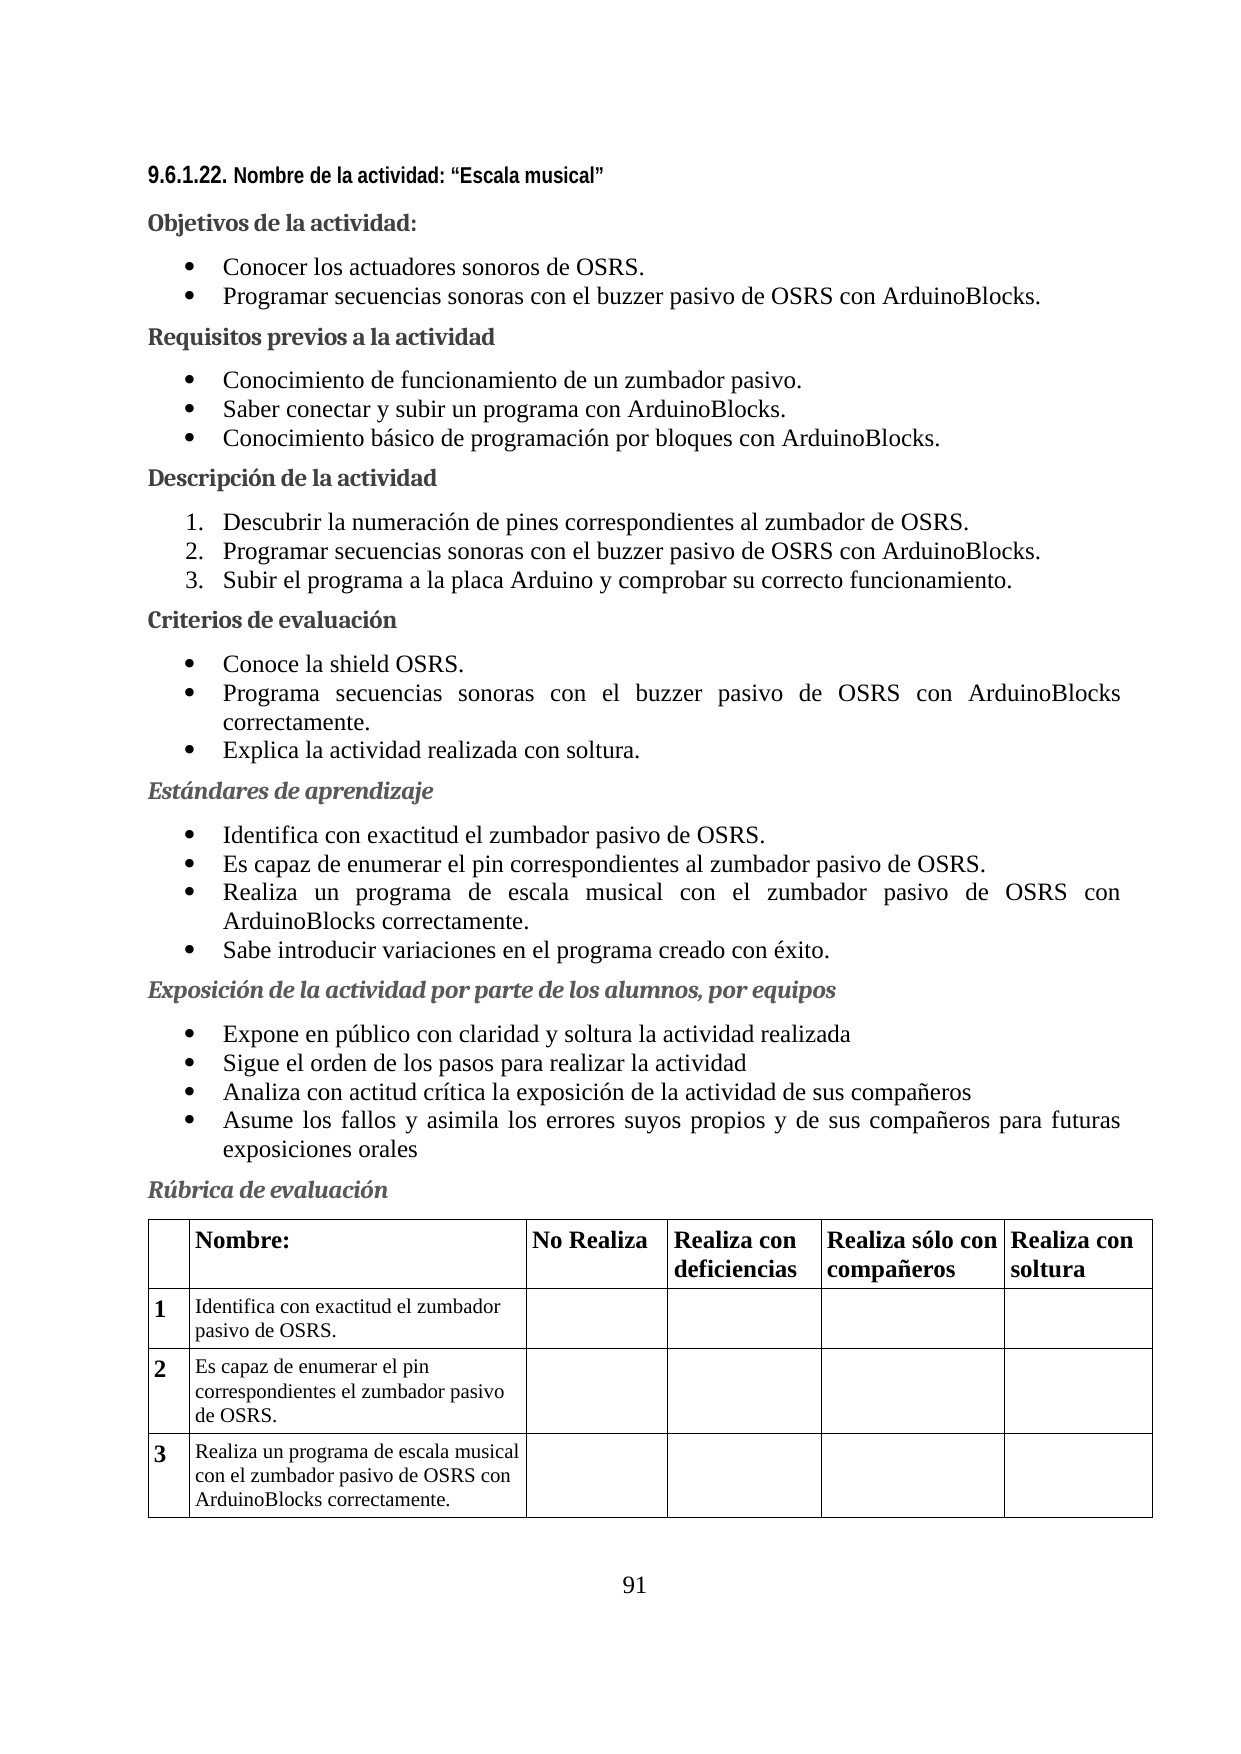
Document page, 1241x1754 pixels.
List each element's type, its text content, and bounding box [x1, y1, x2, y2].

list Programar secuencias sonoras con el buzzer pasivo de OSRS con ArduinoBlocks. [185, 536, 1122, 565]
table_cell 2 [149, 1349, 189, 1432]
text Conoce la shield OSRS. [185, 649, 1122, 678]
text Programar secuencias sonoras con el buzzer pasivo de OSRS con ArduinoBlocks. [185, 281, 1122, 310]
table_cell [668, 1434, 821, 1517]
subtitle Criterios de evaluación [148, 606, 1122, 635]
text Analiza con actitud crítica la exposición de la actividad de sus compañeros [185, 1077, 1122, 1106]
table_header Realiza con deficiencias [668, 1220, 821, 1288]
table_cell [668, 1289, 821, 1348]
subtitle Requisitos previos a la actividad [148, 322, 1122, 351]
text Sabe introducir variaciones en el programa creado con éxito. [185, 935, 1122, 964]
table_cell [822, 1434, 1004, 1517]
table_cell Es capaz de enumerar el pin correspondientes el zumbador pasivo de OSRS. [190, 1349, 526, 1432]
table_cell Realiza un programa de escala musical con el zumbador pasivo de OSRS con ArduinoBlocks correctamente. [190, 1434, 526, 1517]
table_cell [527, 1289, 667, 1348]
text Explica la actividad realizada con soltura. [185, 736, 1122, 764]
subtitle Rúbrica de evaluación [148, 1176, 1122, 1204]
text Sigue el orden de los pasos para realizar la actividad [185, 1048, 1122, 1077]
subtitle Exposición de la actividad por parte de los alumnos, por equipos [148, 976, 1122, 1005]
subtitle Objetivos de la actividad: [148, 209, 1122, 238]
table_cell Identifica con exactitud el zumbador pasivo de OSRS. [190, 1289, 526, 1348]
table_cell [527, 1434, 667, 1517]
text Asume los fallos y asimila los errores suyos propios y de sus compañeros para futuras exposiciones orales [185, 1106, 1122, 1163]
subtitle Nombre de la actividad: “Escala musical” [148, 160, 1122, 188]
table_cell [822, 1289, 1004, 1348]
table_header Realiza sólo con compañeros [822, 1220, 1004, 1288]
subtitle Descripción de la actividad [148, 464, 1122, 493]
table_cell 3 [149, 1434, 189, 1517]
table_cell [668, 1349, 821, 1432]
table_header Nombre: [190, 1220, 526, 1288]
text Expone en público con claridad y soltura la actividad realizada [185, 1019, 1122, 1048]
text Saber conectar y subir un programa con ArduinoBlocks. [185, 394, 1122, 423]
table_header No Realiza [527, 1220, 667, 1288]
table_cell [1005, 1289, 1152, 1348]
table_cell [1005, 1349, 1152, 1432]
text Identifica con exactitud el zumbador pasivo de OSRS. [185, 820, 1122, 849]
text Realiza un programa de escala musical con el zumbador pasivo de OSRS con ArduinoBlocks correctamente. [185, 877, 1122, 935]
table_cell [1005, 1434, 1152, 1517]
subtitle Estándares de aprendizaje [148, 777, 1122, 806]
list Subir el programa a la placa Arduino y comprobar su correcto funcionamiento. [185, 565, 1122, 594]
list Descubrir la numeración de pines correspondientes al zumbador de OSRS. [185, 507, 1122, 536]
text Conocer los actuadores sonoros de OSRS. [185, 252, 1122, 281]
text Conocimiento de funcionamiento de un zumbador pasivo. [185, 366, 1122, 394]
table_cell [822, 1349, 1004, 1432]
text Es capaz de enumerar el pin correspondientes al zumbador pasivo de OSRS. [185, 849, 1122, 877]
text Conocimiento básico de programación por bloques con ArduinoBlocks. [185, 423, 1122, 452]
text Programa secuencias sonoras con el buzzer pasivo de OSRS con ArduinoBlocks correctamente. [185, 678, 1122, 736]
table_cell [527, 1349, 667, 1432]
table_header Realiza con soltura [1005, 1220, 1152, 1288]
table_header [149, 1220, 189, 1288]
table_cell 1 [149, 1289, 189, 1348]
